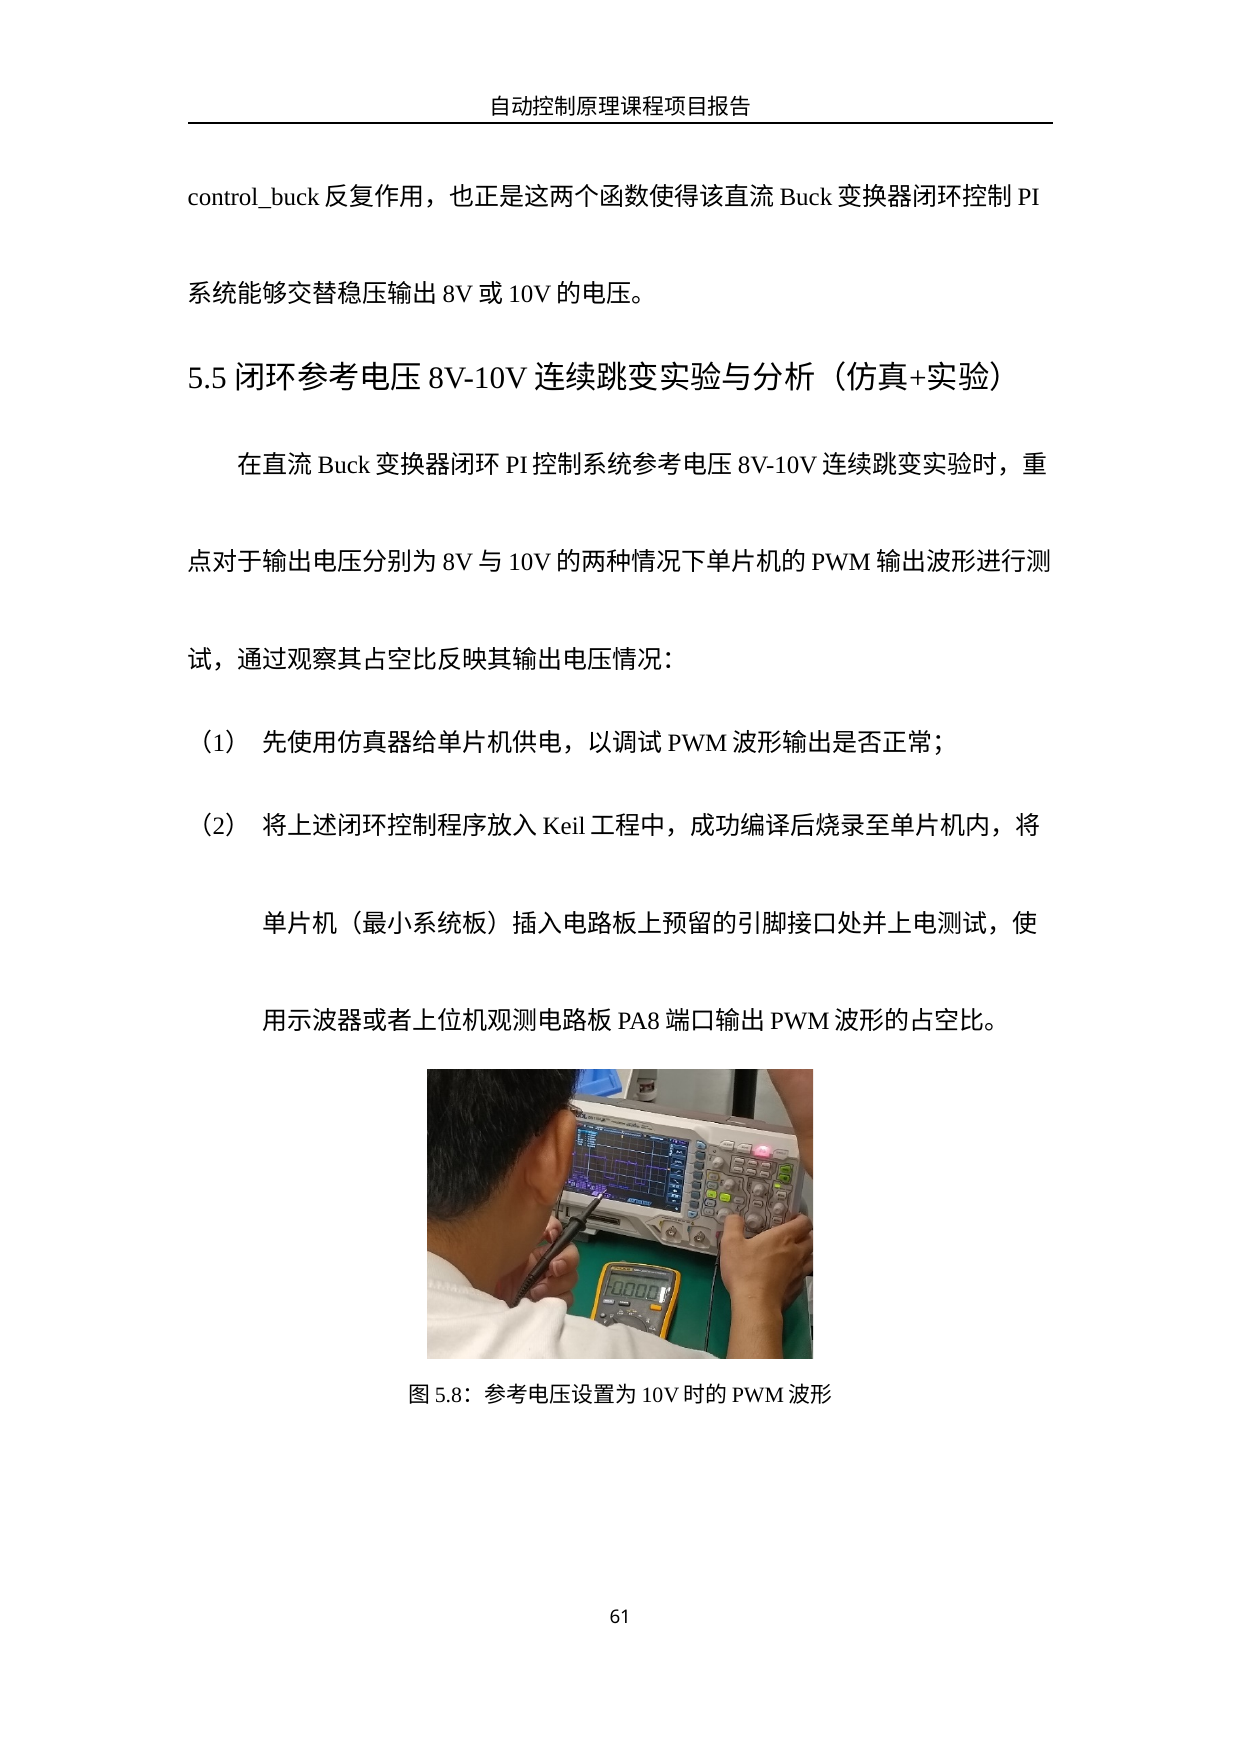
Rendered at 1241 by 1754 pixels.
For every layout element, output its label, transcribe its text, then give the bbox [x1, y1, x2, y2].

text 图5.8：参考电压设置为10V时的PWM波形 [187, 1377, 1053, 1409]
list 将上述闭环控制程序放入Keil工程中，成功编译后烧录至单片机内，将单片机（最小系统板）插入电路板上预留的引脚接口处并上电测试，使用示波器或者上位机观测电路板PA8端口输出PWM波形的占空比。 [187, 791, 1053, 1051]
text 5.5 闭环参考电压8V-10V连续跳变实验与分析（仿真+实验） [187, 342, 1053, 407]
list 先使用仿真器给单片机供电，以调试PWM波形输出是否正常； [187, 708, 1053, 773]
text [187, 162, 1053, 324]
text 在直流Buck变换器闭环PI控制系统参考电压8V-10V连续跳变实验时，重点对于输出电压分别为8V与10V的两种情况下单片机的PWM输出波形进行测试，通过观察其占空比反映其输出电压情况： [187, 430, 1053, 690]
picture [427, 1069, 814, 1359]
